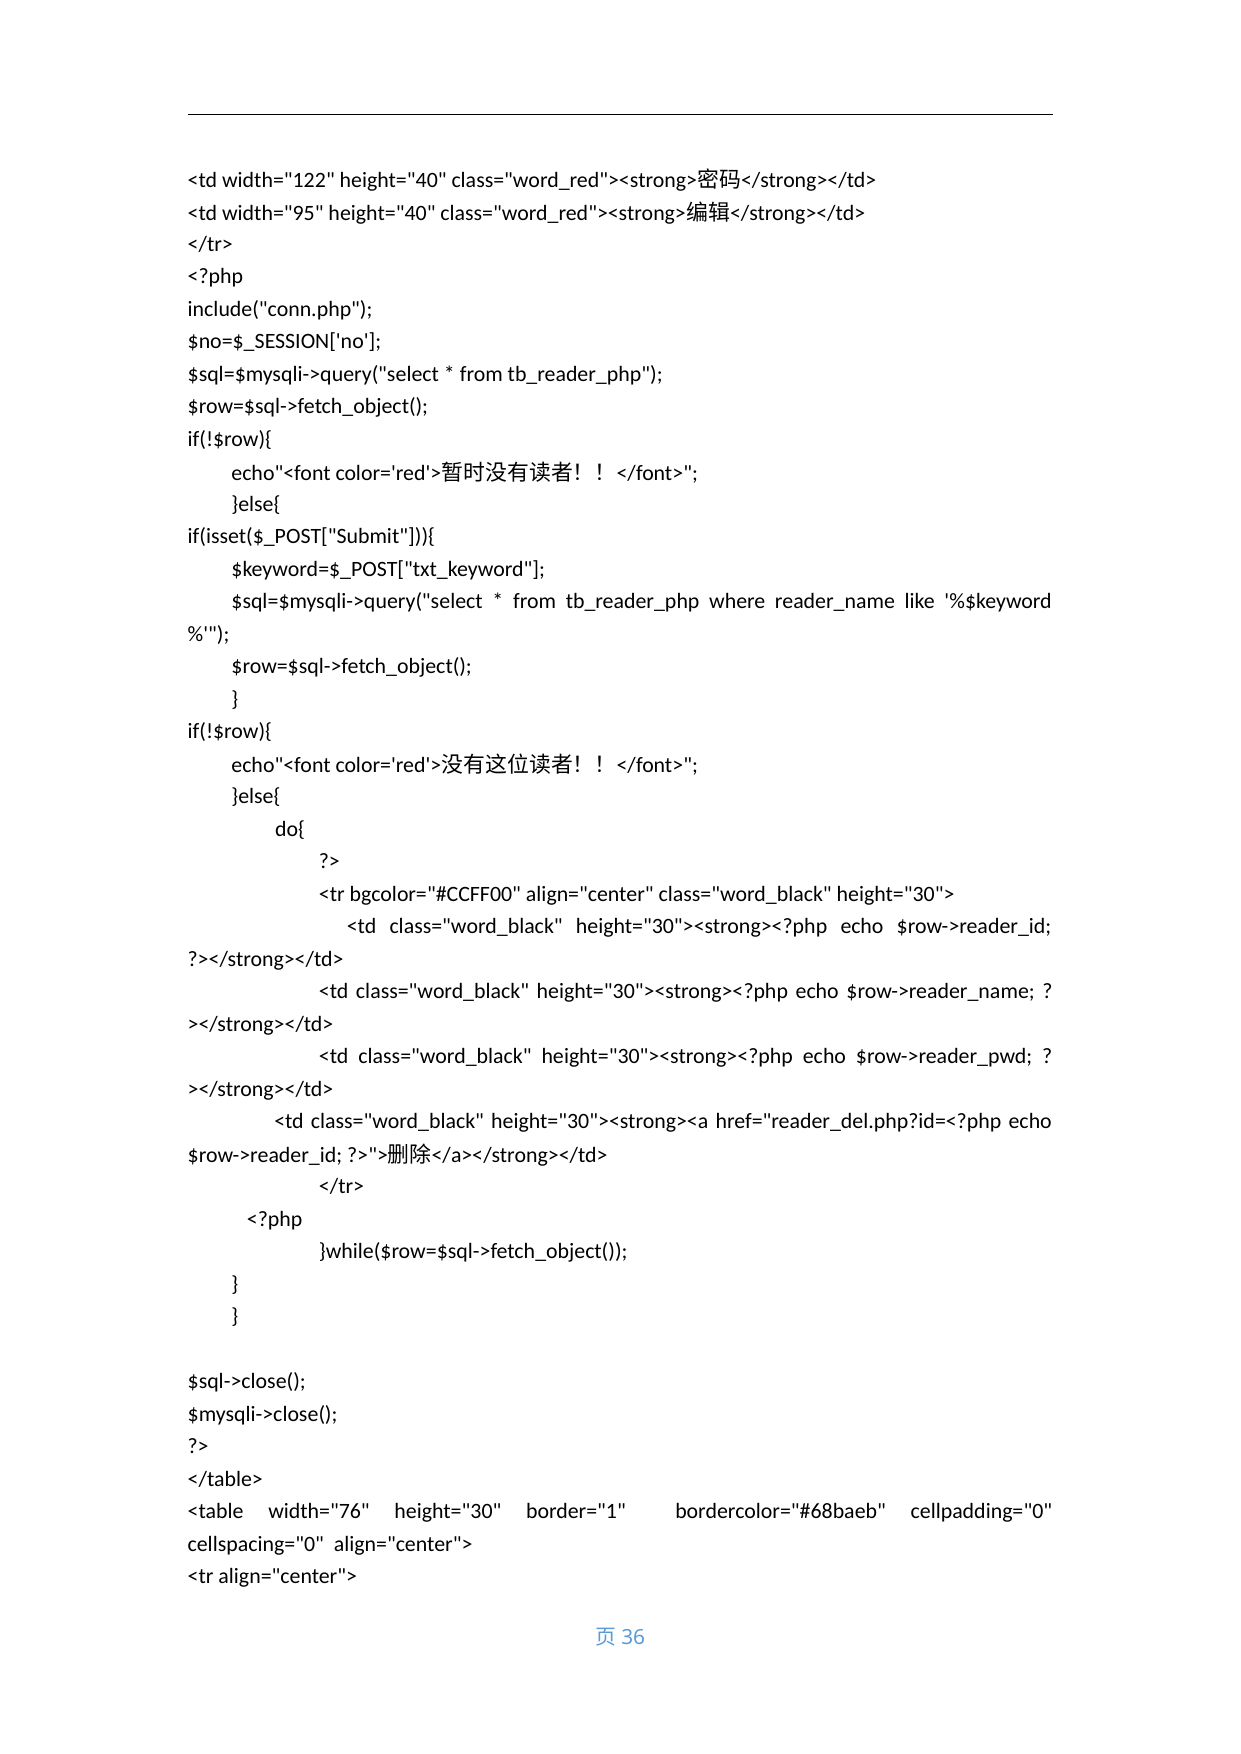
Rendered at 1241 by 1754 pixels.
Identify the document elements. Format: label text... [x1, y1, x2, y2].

text $row=$sql->fetch_object(); [187, 649, 1053, 682]
text $sql=$mysqli->query("select * from tb_reader_php where reader_name like '%$keyword%'"); [187, 584, 1053, 649]
text <tr bgcolor="#CCFF00" align="center" class="word_black" height="30"> [187, 877, 1053, 909]
text echo"<font color='red'>没有这位读者！！</font>"; [187, 747, 1053, 779]
text $sql=$mysqli->query("select * from tb_reader_php"); [187, 357, 1053, 389]
text <td width="95" height="40" class="word_red"><strong>编辑</strong></td> [187, 194, 1053, 227]
text ?> [187, 844, 1053, 877]
text <td class="word_black" height="30"><strong><?php echo $row->reader_name; ?></strong></td> [187, 974, 1053, 1039]
text if(!$row){ [187, 422, 1053, 454]
text <tr align="center"> [187, 1559, 1053, 1592]
text $row=$sql->fetch_object(); [187, 389, 1053, 422]
text if(!$row){ [187, 714, 1053, 747]
text $keyword=$_POST["txt_keyword"]; [187, 552, 1053, 584]
text </tr> [187, 227, 1053, 259]
text <table width="76" height="30" border="1" bordercolor="#68baeb" cellpadding="0" cellspacing="0" align="center"> [187, 1494, 1053, 1559]
text do{ [187, 812, 1053, 844]
text include("conn.php"); [187, 292, 1053, 324]
text <td width="122" height="40" class="word_red"><strong>密码</strong></td> [187, 162, 1053, 194]
text </table> [187, 1462, 1053, 1494]
text if(isset($_POST["Submit"])){ [187, 519, 1053, 552]
text <td class="word_black" height="30"><strong><?php echo $row->reader_pwd; ?></strong></td> [187, 1039, 1053, 1104]
text <td class="word_black" height="30"><strong><?php echo $row->reader_id; ?></strong></td> [187, 909, 1053, 974]
text ?> [187, 1429, 1053, 1462]
text }else{ [187, 779, 1053, 812]
text <td class="word_black" height="30"><strong><a href="reader_del.php?id=<?php echo $row->reader_id; ?>">删除</a></strong></td> [187, 1104, 1053, 1169]
text } [187, 1267, 1053, 1299]
text $sql->close(); [187, 1364, 1053, 1397]
text }else{ [187, 487, 1053, 519]
text } [187, 682, 1053, 714]
text } [187, 1299, 1053, 1332]
text $mysqli->close(); [187, 1397, 1053, 1429]
text echo"<font color='red'>暂时没有读者！！</font>"; [187, 454, 1053, 487]
text <?php [187, 1202, 1053, 1234]
text </tr> [187, 1169, 1053, 1202]
text $no=$_SESSION['no']; [187, 324, 1053, 357]
text <?php [187, 259, 1053, 292]
text }while($row=$sql->fetch_object()); [187, 1234, 1053, 1267]
